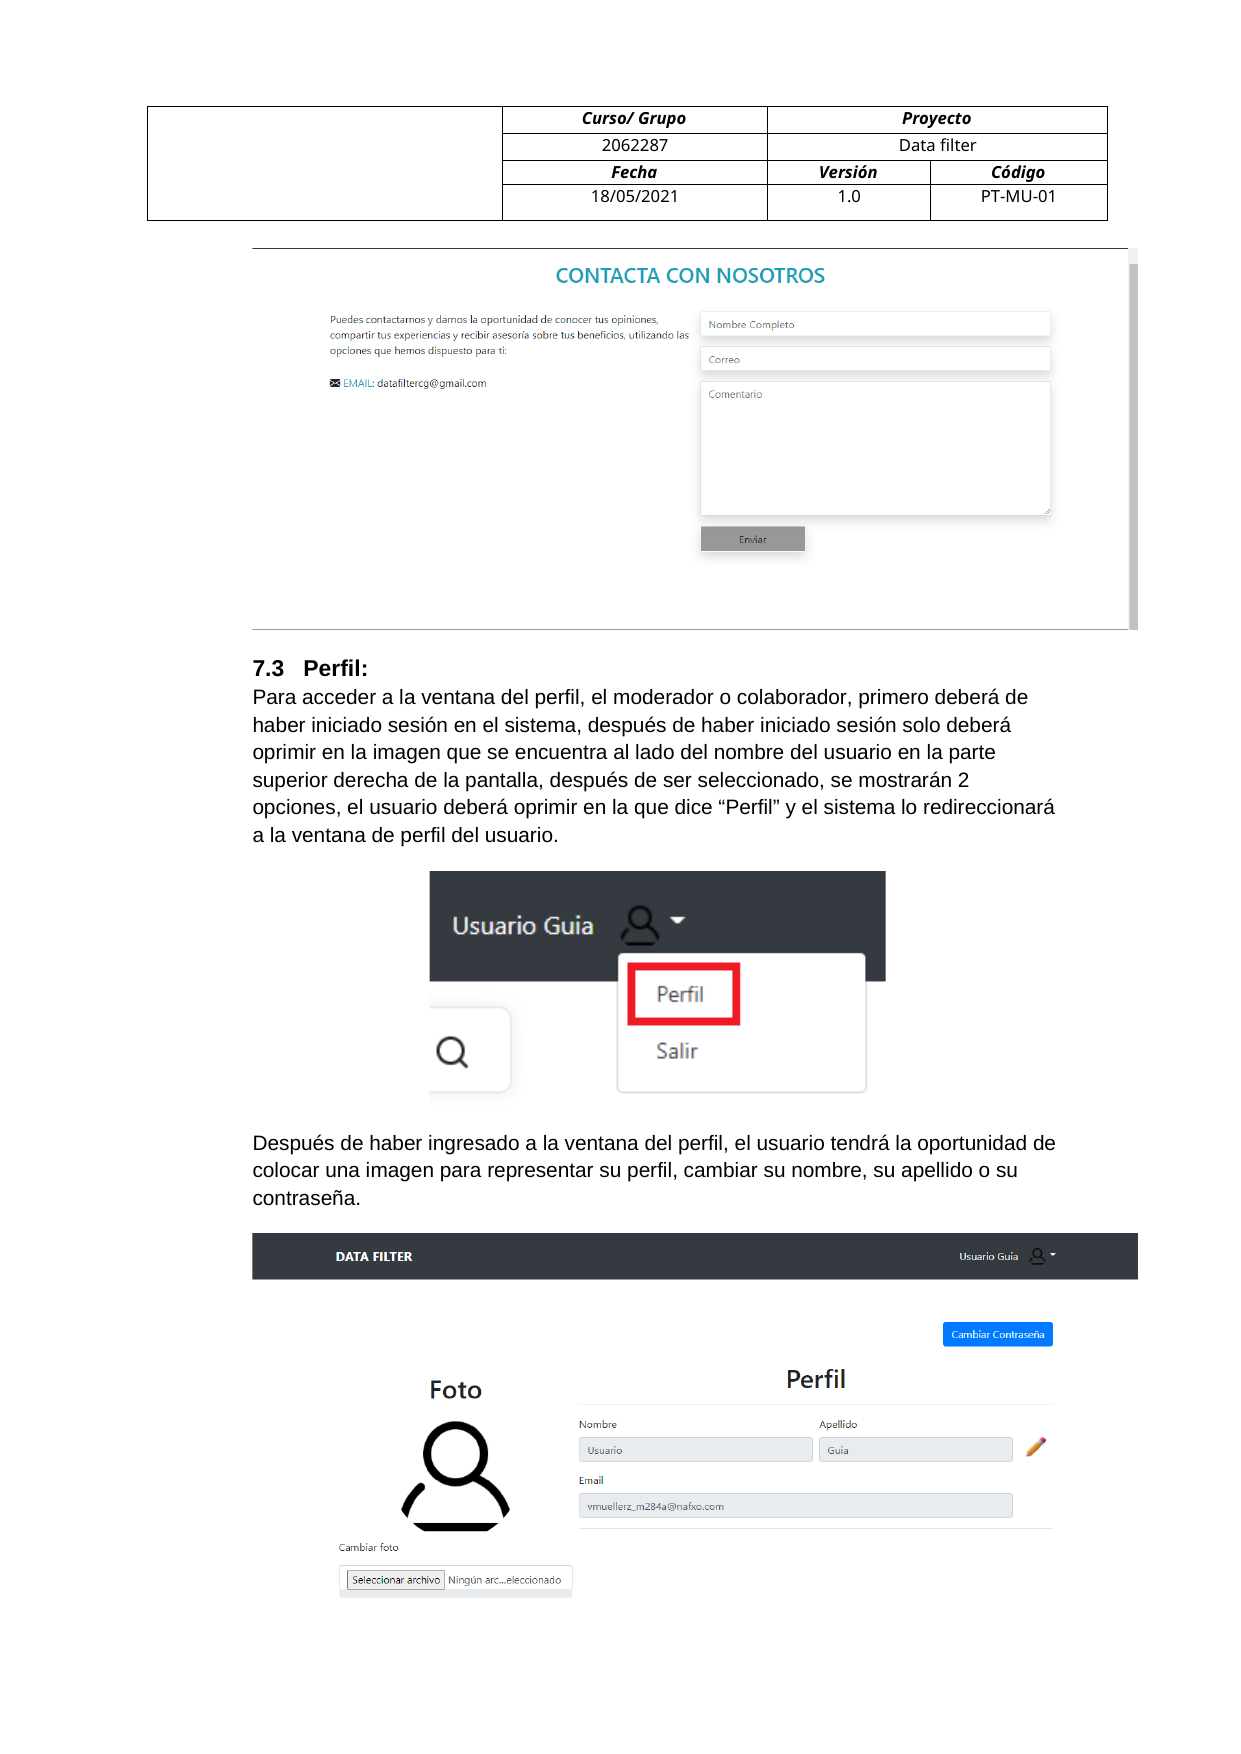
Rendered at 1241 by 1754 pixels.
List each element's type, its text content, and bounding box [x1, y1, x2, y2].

text Después de haber ingresado a la ventana del perfil, el usuario tendrá la oportunidad de colocar una imagen para representar su perfil, cambiar su nombre, su apellido o su contraseña. [252, 1130, 1063, 1209]
subtitle 7.3 Perfil: [177, 655, 1063, 681]
text Para acceder a la ventana del perfil, el moderador o colaborador, primero deberá de haber iniciado sesión en el sistema, después de haber iniciado sesión solo deberá oprimir en la imagen que se encuentra al lado del nombre del usuario en la parte superior derecha de la pantalla, después de ser seleccionado, se mostrarán 2 opciones, el usuario deberá oprimir en la que dice “Perfil” y el sistema lo redireccionará a la ventana de perfil del usuario. [252, 685, 1063, 847]
picture [429, 871, 886, 1106]
picture [252, 248, 1138, 630]
picture [252, 1233, 1138, 1604]
